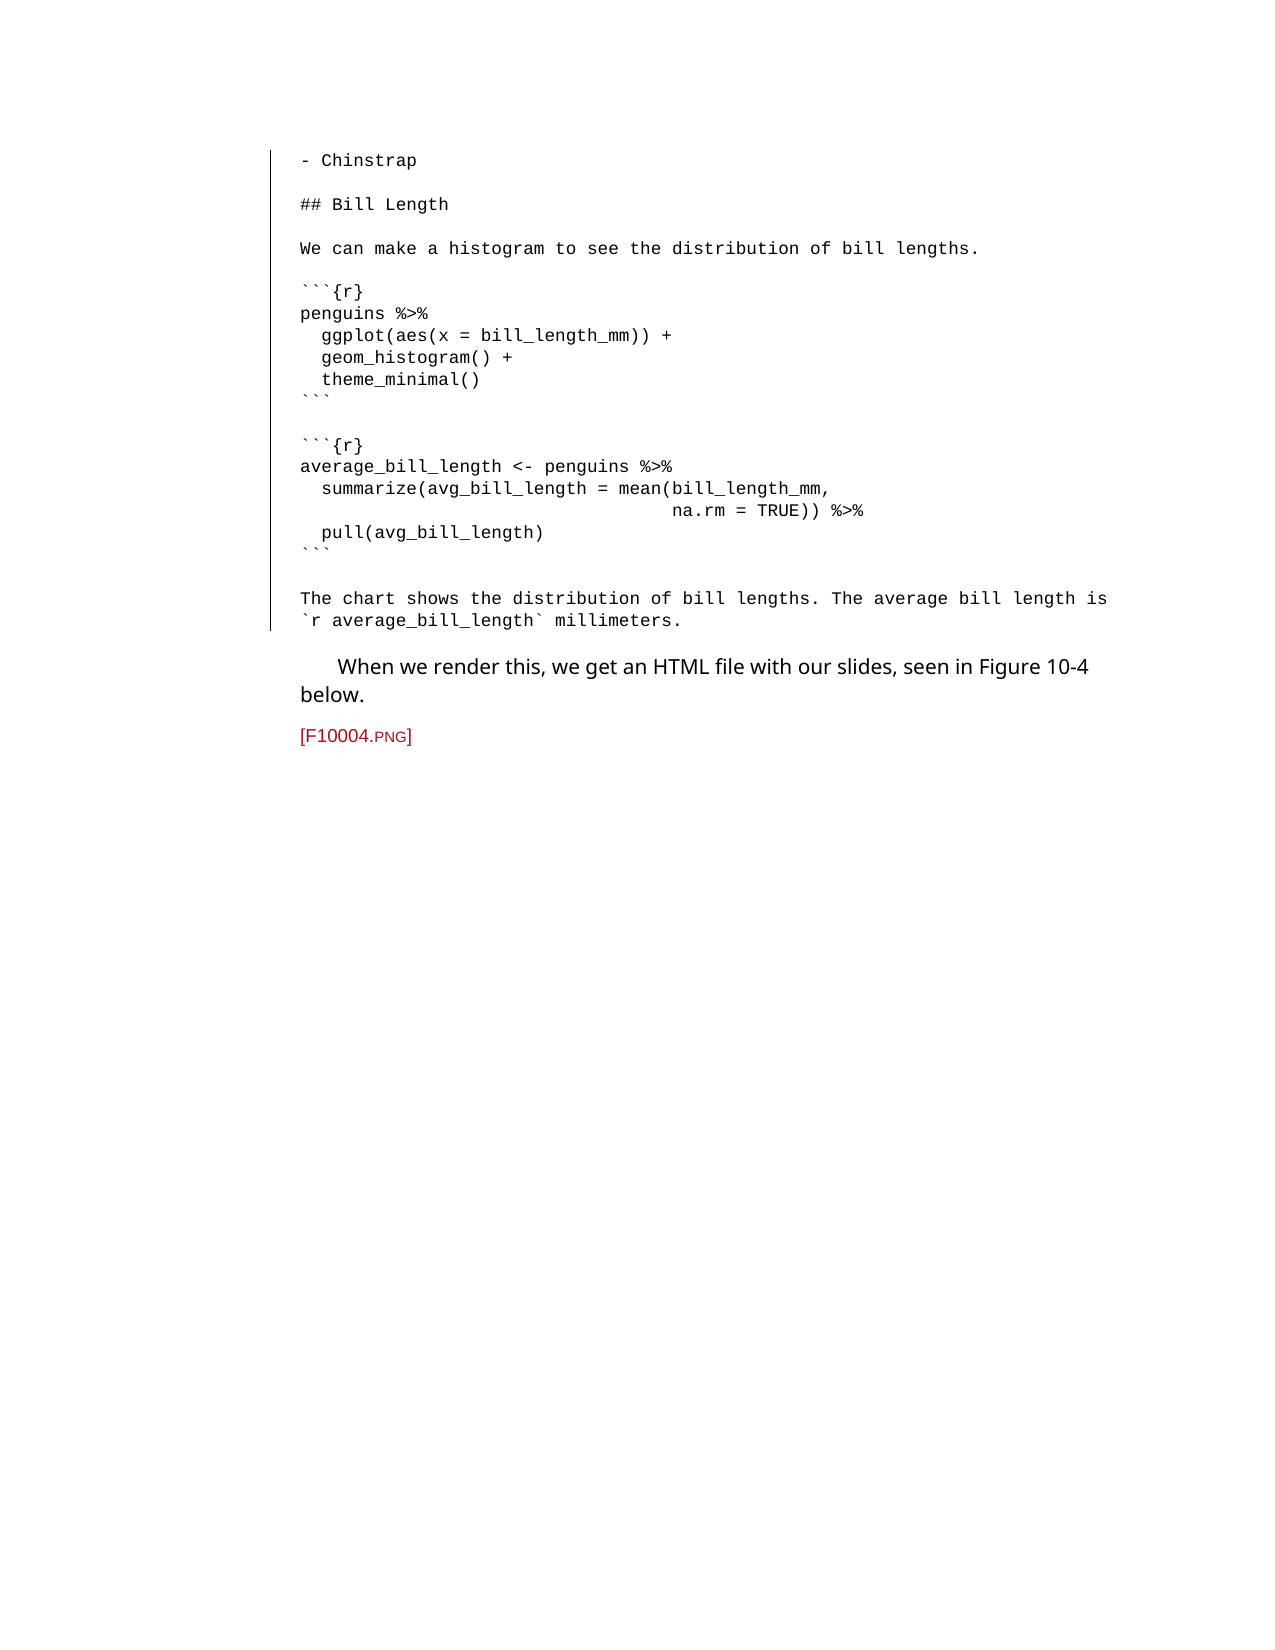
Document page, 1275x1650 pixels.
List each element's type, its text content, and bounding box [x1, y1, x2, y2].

text summarize(avg_bill_length = mean(bill_length_mm, [271, 478, 1125, 500]
text We can make a histogram to see the distribution of bill lengths. [271, 237, 1125, 259]
text ``` [271, 544, 1125, 566]
text ## Bill Length [271, 194, 1125, 216]
text When we render this, we get an HTML file with our slides, seen in Figure 10-4 below. [300, 652, 1125, 709]
text theme_minimal() [271, 369, 1125, 391]
text pull(avg_bill_length) [271, 522, 1125, 544]
text ggplot(aes(x = bill_length_mm)) + [271, 325, 1125, 347]
text penguins %>% [271, 303, 1125, 325]
text geom_histogram() + [271, 347, 1125, 369]
text average_bill_length <- penguins %>% [271, 456, 1125, 478]
text The chart shows the distribution of bill lengths. The average bill length is `r average_bill_length` millimeters. [271, 587, 1125, 631]
text ```{r} [271, 281, 1125, 303]
text [F10004.png] [300, 721, 1125, 746]
text ``` [271, 391, 1125, 412]
text na.rm = TRUE)) %>% [271, 500, 1125, 522]
text ```{r} [271, 434, 1125, 456]
text - Chinstrap [271, 150, 1125, 172]
